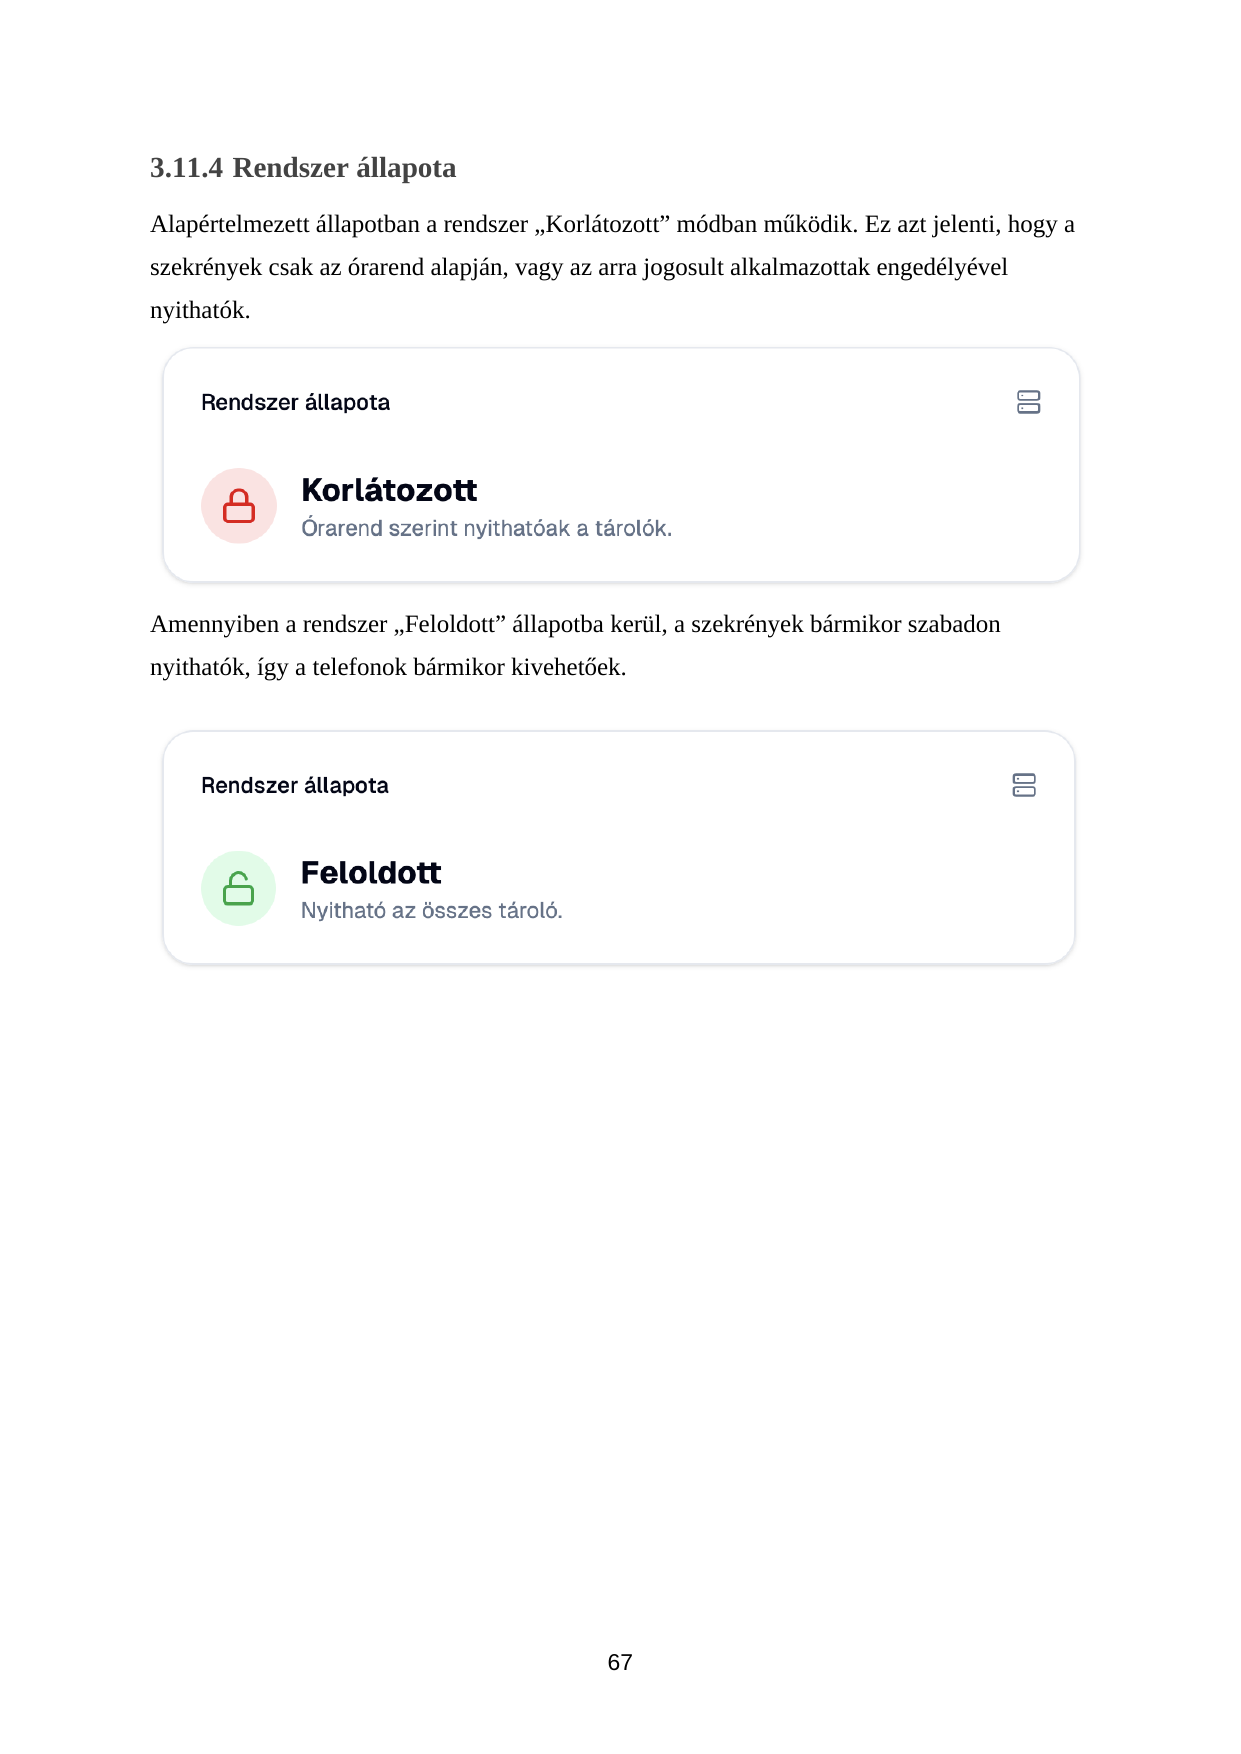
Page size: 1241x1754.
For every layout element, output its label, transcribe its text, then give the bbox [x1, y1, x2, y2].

text Alapértelmezett állapotban a rendszer „Korlátozott” módban működik. Ez azt jelenti, hogy a szekrények csak az órarend alapján, vagy az arra jogosult alkalmazottak engedélyével nyithatók. [150, 209, 1090, 324]
picture [150, 720, 1091, 977]
text Amennyiben a rendszer „Feloldott” állapotba kerül, a szekrények bármikor szabadon nyithatók, így a telefonok bármikor kivehetőek. [150, 595, 1090, 681]
picture [150, 338, 1091, 595]
subtitle Rendszer állapota [150, 150, 1090, 183]
